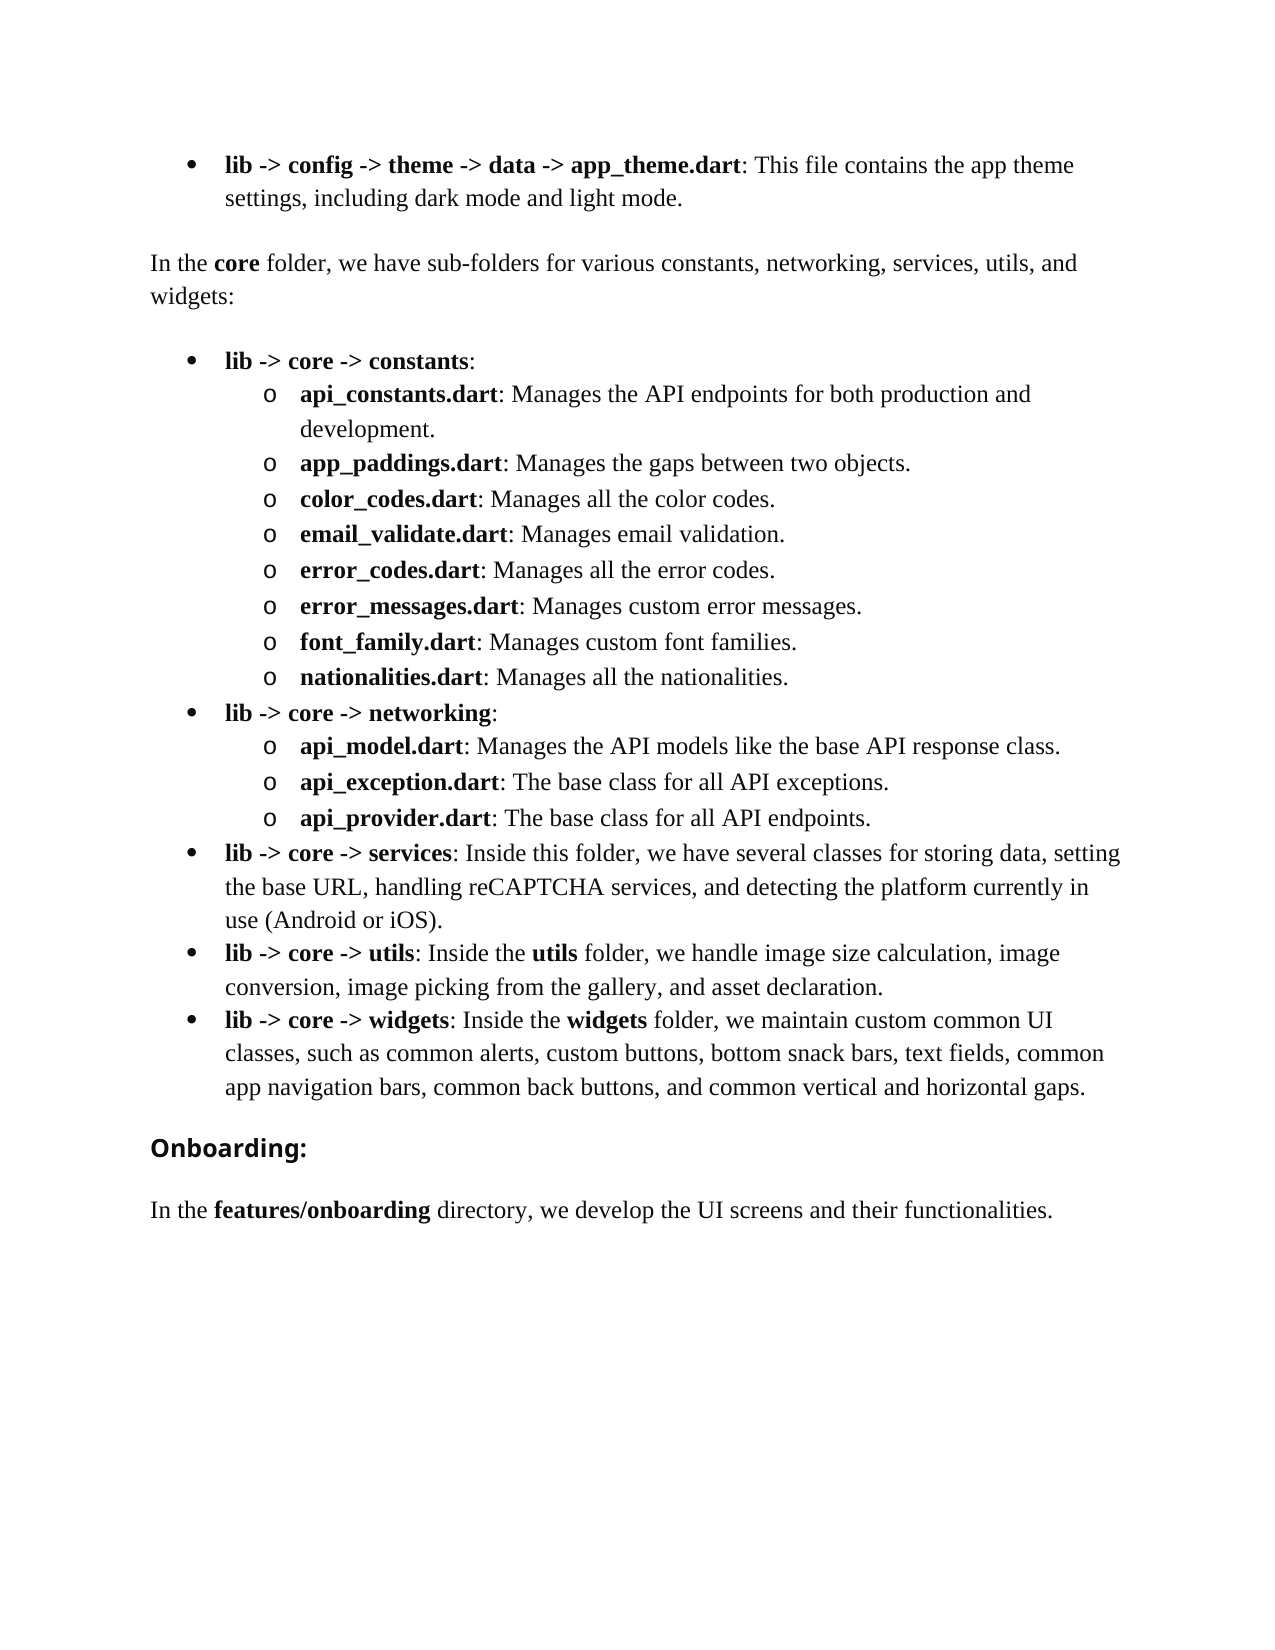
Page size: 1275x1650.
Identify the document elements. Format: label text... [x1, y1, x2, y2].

text Onboarding: [150, 1130, 1125, 1164]
list nationalities.dart: Manages all the nationalities. [262, 662, 1125, 693]
list lib -> core -> services: Inside this folder, we have several classes for storing data, setting the base URL, handling reCAPTCHA services, and detecting the platform currently in use (Android or iOS). [187, 838, 1125, 934]
list lib -> core -> widgets: Inside the widgets folder, we maintain custom common UI classes, such as common alerts, custom buttons, bottom snack bars, text fields, common app navigation bars, common back buttons, and common vertical and horizontal gaps. [187, 1005, 1125, 1101]
list lib -> config -> theme -> data -> app_theme.dart: This file contains the app theme settings, including dark mode and light mode. [187, 150, 1125, 212]
list error_messages.dart: Manages custom error messages. [262, 591, 1125, 622]
list api_exception.dart: The base class for all API exceptions. [262, 767, 1125, 798]
list app_paddings.dart: Manages the gaps between two objects. [262, 448, 1125, 479]
list api_model.dart: Manages the API models like the base API response class. [262, 731, 1125, 762]
list font_family.dart: Manages custom font families. [262, 627, 1125, 657]
list error_codes.dart: Manages all the error codes. [262, 555, 1125, 586]
list email_validate.dart: Manages email validation. [262, 519, 1125, 550]
text In the core folder, we have sub-folders for various constants, networking, services, utils, and widgets: [150, 248, 1125, 310]
list color_codes.dart: Manages all the color codes. [262, 484, 1125, 514]
list lib -> core -> utils: Inside the utils folder, we handle image size calculation, image conversion, image picking from the gallery, and asset declaration. [187, 938, 1125, 1001]
list lib -> core -> constants: [187, 346, 1125, 374]
list lib -> core -> networking: [187, 698, 1125, 727]
list api_constants.dart: Manages the API endpoints for both production and development. [262, 379, 1125, 443]
list api_provider.dart: The base class for all API endpoints. [262, 803, 1125, 834]
text In the features/onboarding directory, we develop the UI screens and their functionalities. [150, 1195, 1125, 1223]
